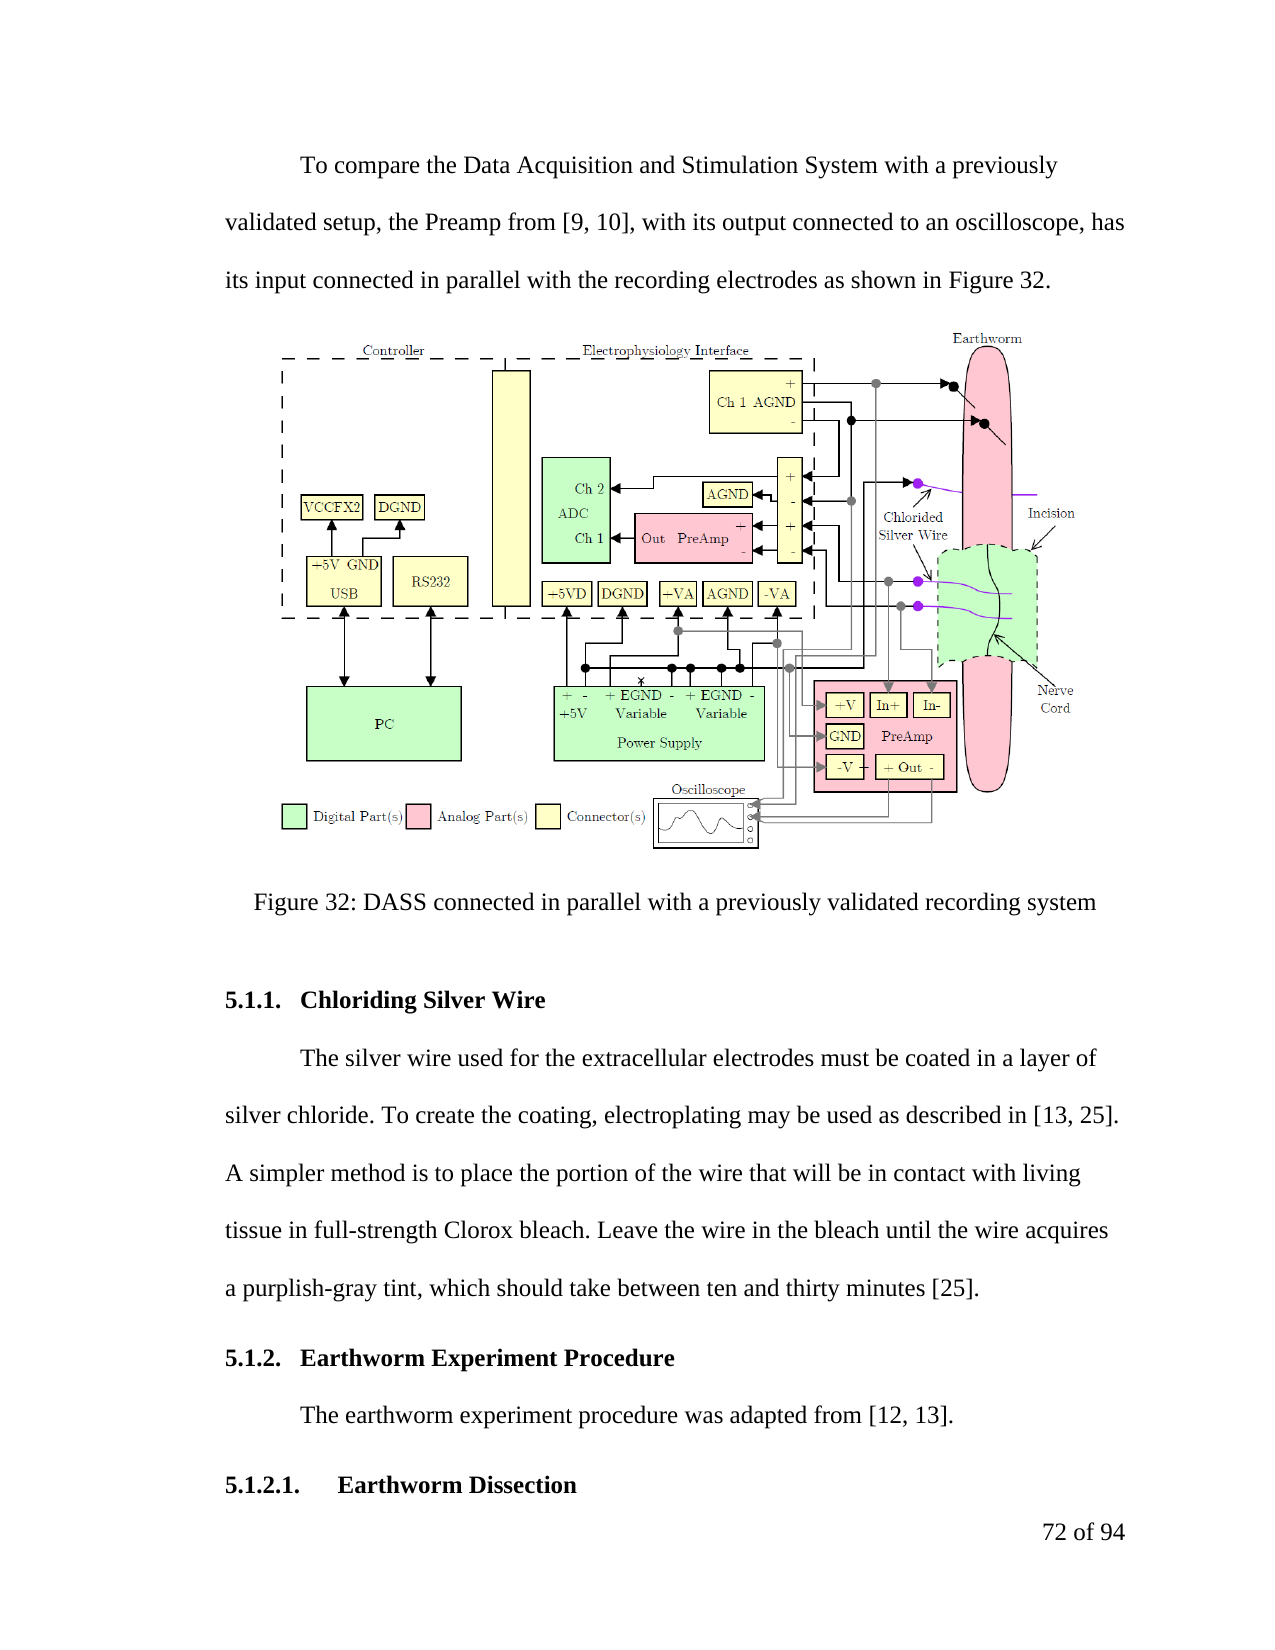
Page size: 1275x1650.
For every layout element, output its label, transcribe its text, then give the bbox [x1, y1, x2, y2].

subtitle Earthworm Experiment Procedure [225, 1343, 1125, 1372]
text The earthworm experiment procedure was adapted from [12, 13]. [225, 1400, 1125, 1429]
text The silver wire used for the extracellular electrodes must be coated in a layer of silver chloride. To create the coating, electroplating may be used as described in [13, 25]. A simpler method is to place the portion of the wire that will be in contact with living tissue in full-strength Clorox bleach. Leave the wire in the bleach until the wire acquires a purplish-gray tint, which should take between ten and thirty minutes [25]. [225, 1043, 1125, 1302]
subtitle Earthworm Dissection [225, 1470, 1125, 1499]
subtitle Chloriding Silver Wire [225, 985, 1125, 1014]
text To compare the Data Acquisition and Stimulation System with a previously validated setup, the Preamp from [9, 10], with its output connected to an oscilloscope, has its input connected in parallel with the recording electrodes as shown in Figure 32. [225, 150, 1125, 294]
picture [235, 322, 1115, 858]
